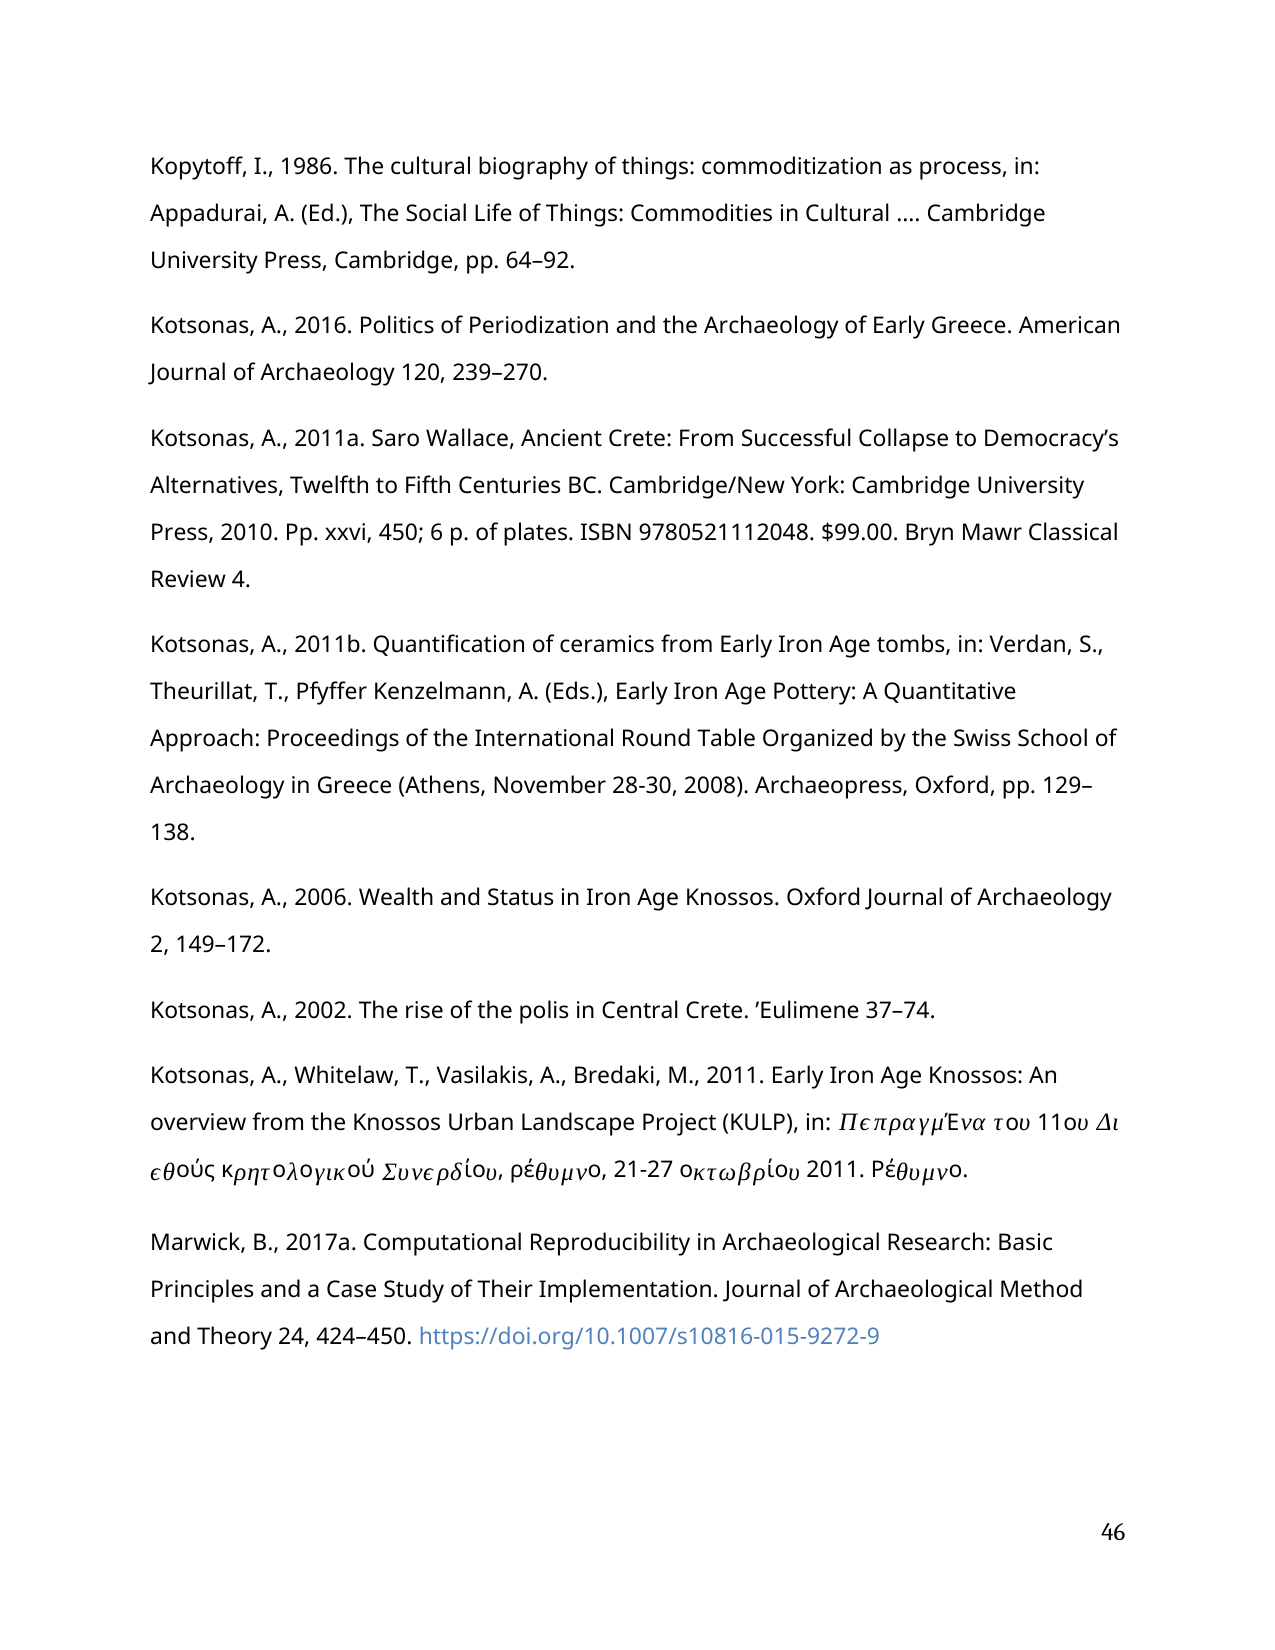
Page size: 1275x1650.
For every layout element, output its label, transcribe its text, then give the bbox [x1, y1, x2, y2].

text Kotsonas, A., 2011a. Saro Wallace, Ancient Crete: From Successful Collapse to Democracy’s Alternatives, Twelfth to Fifth Centuries BC. Cambridge/New York: Cambridge University Press, 2010. Pp. xxvi, 450; 6 p. of plates. ISBN 9780521112048. $99.00. Bryn Mawr Classical Review 4. [150, 422, 1125, 594]
text Kotsonas, A., 2006. Wealth and Status in Iron Age Knossos. Oxford Journal of Archaeology 2, 149–172. [150, 881, 1125, 959]
text Kotsonas, A., 2002. The rise of the polis in Central Crete. ’Eulimene 37–74. [150, 994, 1125, 1025]
text Kotsonas, A., 2011b. Quantification of ceramics from Early Iron Age tombs, in: Verdan, S., Theurillat, T., Pfyffer Kenzelmann, A. (Eds.), Early Iron Age Pottery: A Quantitative Approach: Proceedings of the International Round Table Organized by the Swiss School of Archaeology in Greece (Athens, November 28-30, 2008). Archaeopress, Oxford, pp. 129–138. [150, 628, 1125, 847]
text Kotsonas, A., 2016. Politics of Periodization and the Archaeology of Early Greece. American Journal of Archaeology 120, 239–270. [150, 309, 1125, 387]
text Marwick, B., 2017a. Computational Reproducibility in Archaeological Research: Basic Principles and a Case Study of Their Implementation. Journal of Archaeological Method and Theory 24, 424–450. https://doi.org/10.1007/s10816-015-9272-9 [150, 1226, 1125, 1351]
text Kopytoff, I., 1986. The cultural biography of things: commoditization as process, in: Appadurai, A. (Ed.), The Social Life of Things: Commodities in Cultural …. Cambridge University Press, Cambridge, pp. 64–92. [150, 150, 1125, 275]
text Kotsonas, A., Whitelaw, T., Vasilakis, A., Bredaki, M., 2011. Early Iron Age Knossos: An overview from the Knossos Urban Landscape Project (KULP), in: Έ ο 11ο ούς κοοού ίο, ρέο, 21-27 οίο 2011. Ρέο. [150, 1059, 1125, 1191]
